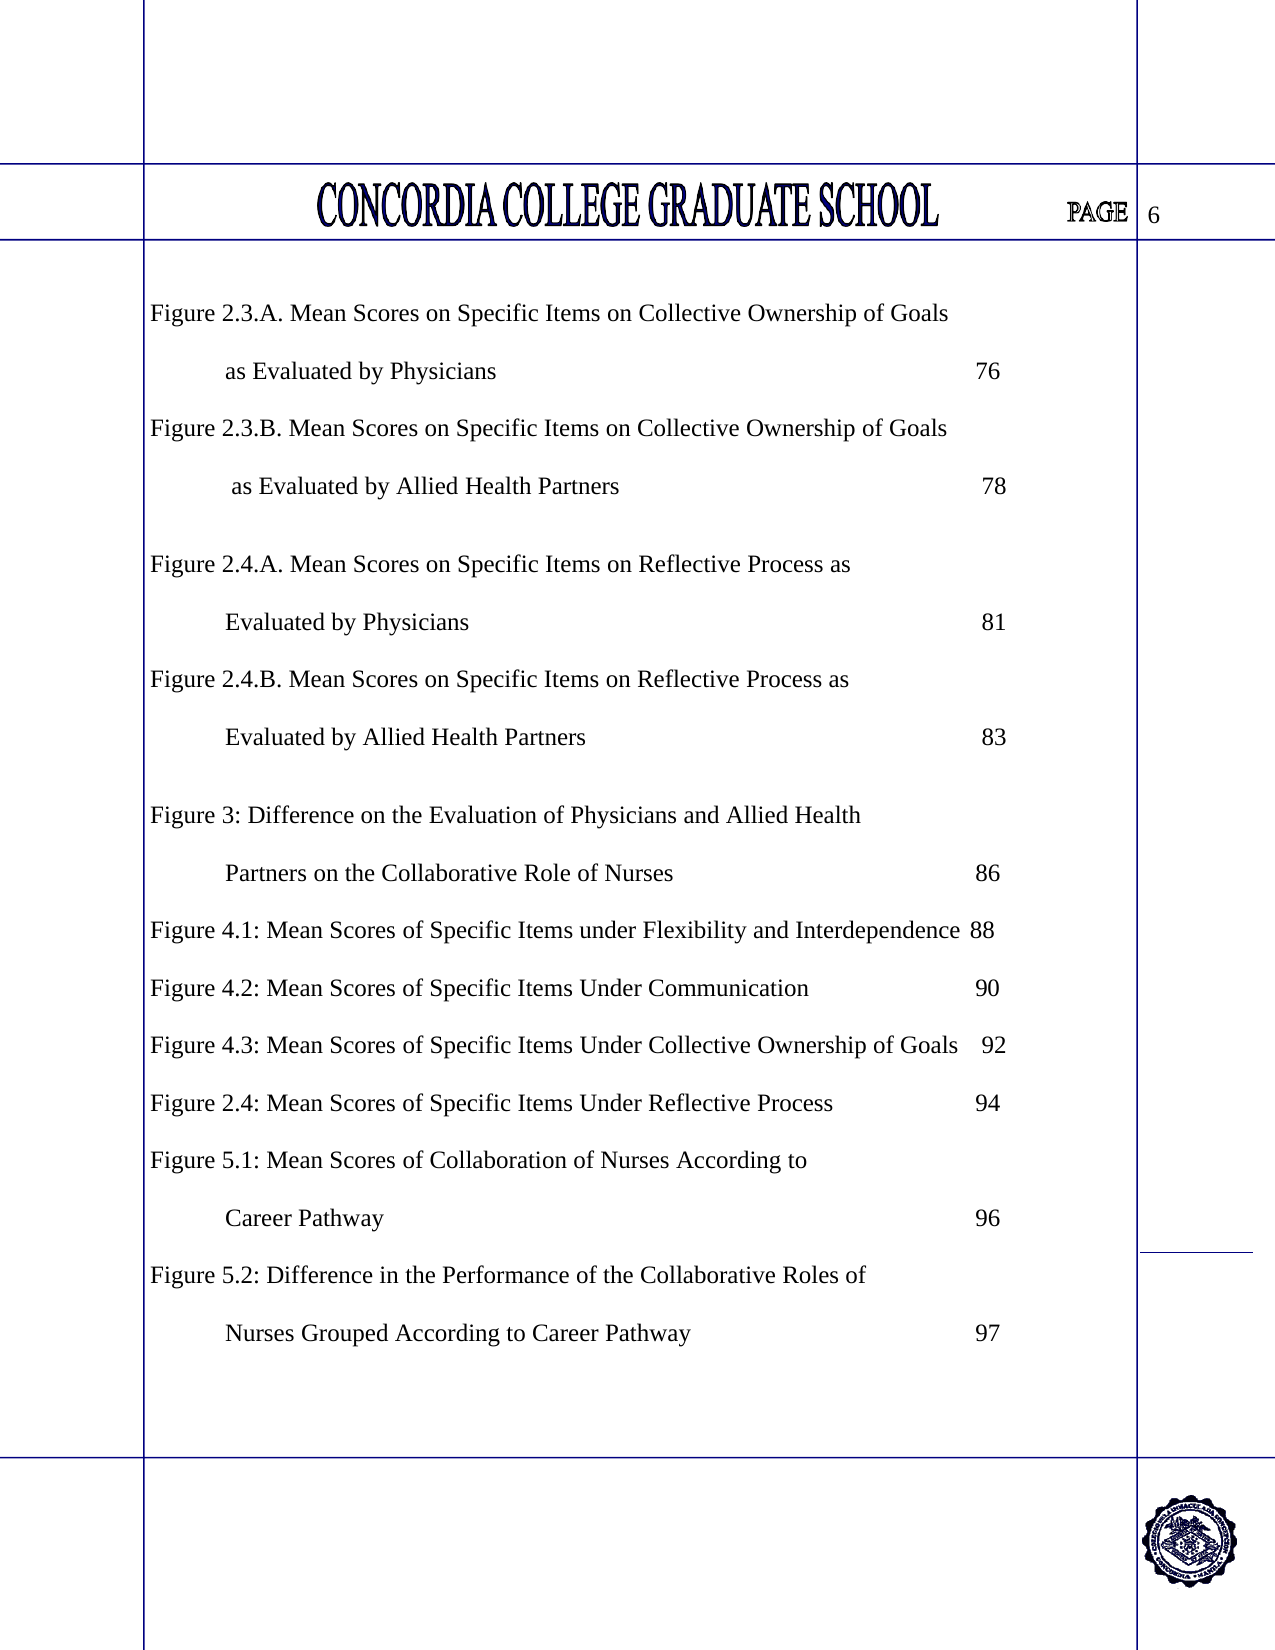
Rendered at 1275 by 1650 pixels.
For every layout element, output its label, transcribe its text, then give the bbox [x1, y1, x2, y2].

text Evaluated by Physicians 81 [225, 607, 1183, 636]
text Figure 4.3: Mean Scores of Specific Items Under Collective Ownership of Goals 92 [150, 1030, 1183, 1059]
text Partners on the Collaborative Role of Nurses 86 [225, 858, 1183, 886]
text Career Pathway 96 [225, 1203, 1183, 1231]
text Figure 2.3.B. Mean Scores on Specific Items on Collective Ownership of Goals [150, 413, 1183, 442]
picture [317, 182, 939, 227]
text Figure 5.1: Mean Scores of Collaboration of Nurses According to [150, 1145, 1183, 1174]
text as Evaluated by Physicians 76 [225, 356, 1183, 385]
text Nurses Grouped According to Career Pathway 97 [225, 1318, 1183, 1346]
picture [1142, 1495, 1237, 1589]
text Figure 5.2: Difference in the Performance of the Collaborative Roles of [150, 1260, 1183, 1289]
text Figure 4.1: Mean Scores of Specific Items under Flexibility and Interdependence 88 Figure 4.2: Mean Scores of Specific Items Under Communication 90 [150, 915, 1000, 1001]
text as Evaluated by Allied Health Partners 78 [231, 471, 1183, 500]
picture [1067, 201, 1128, 222]
text Figure 2.4.A. Mean Scores on Specific Items on Reflective Process as [150, 549, 1183, 578]
text Figure 2.4.B. Mean Scores on Specific Items on Reflective Process as [150, 664, 1183, 693]
text Figure 3: Difference on the Evaluation of Physicians and Allied Health [150, 800, 1183, 829]
text Figure 2.4: Mean Scores of Specific Items Under Reflective Process 94 [150, 1088, 1183, 1116]
text Evaluated by Allied Health Partners 83 [225, 722, 1183, 751]
text Figure 2.3.A. Mean Scores on Specific Items on Collective Ownership of Goals [150, 298, 1183, 327]
